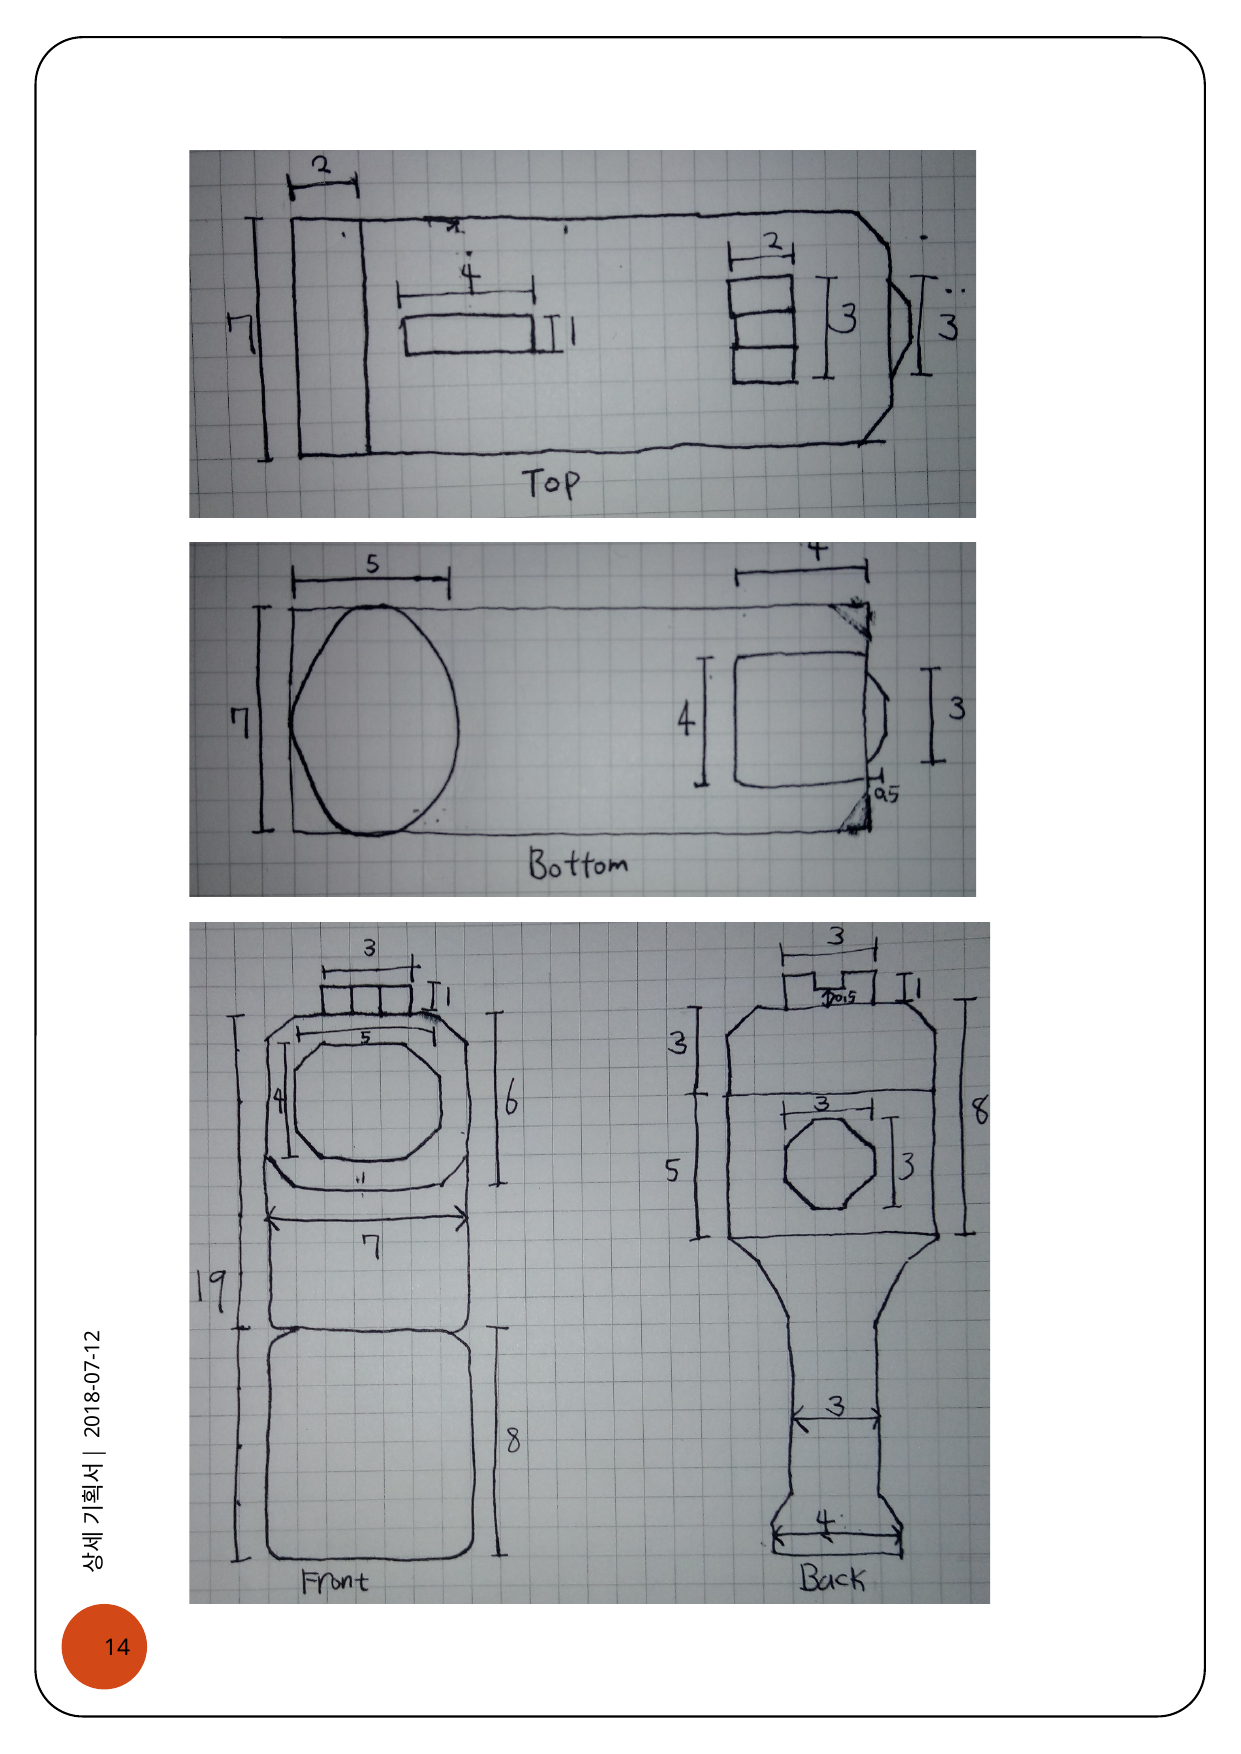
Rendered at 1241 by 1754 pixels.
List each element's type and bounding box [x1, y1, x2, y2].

picture [189, 150, 977, 518]
picture [189, 542, 977, 897]
picture [189, 922, 991, 1604]
